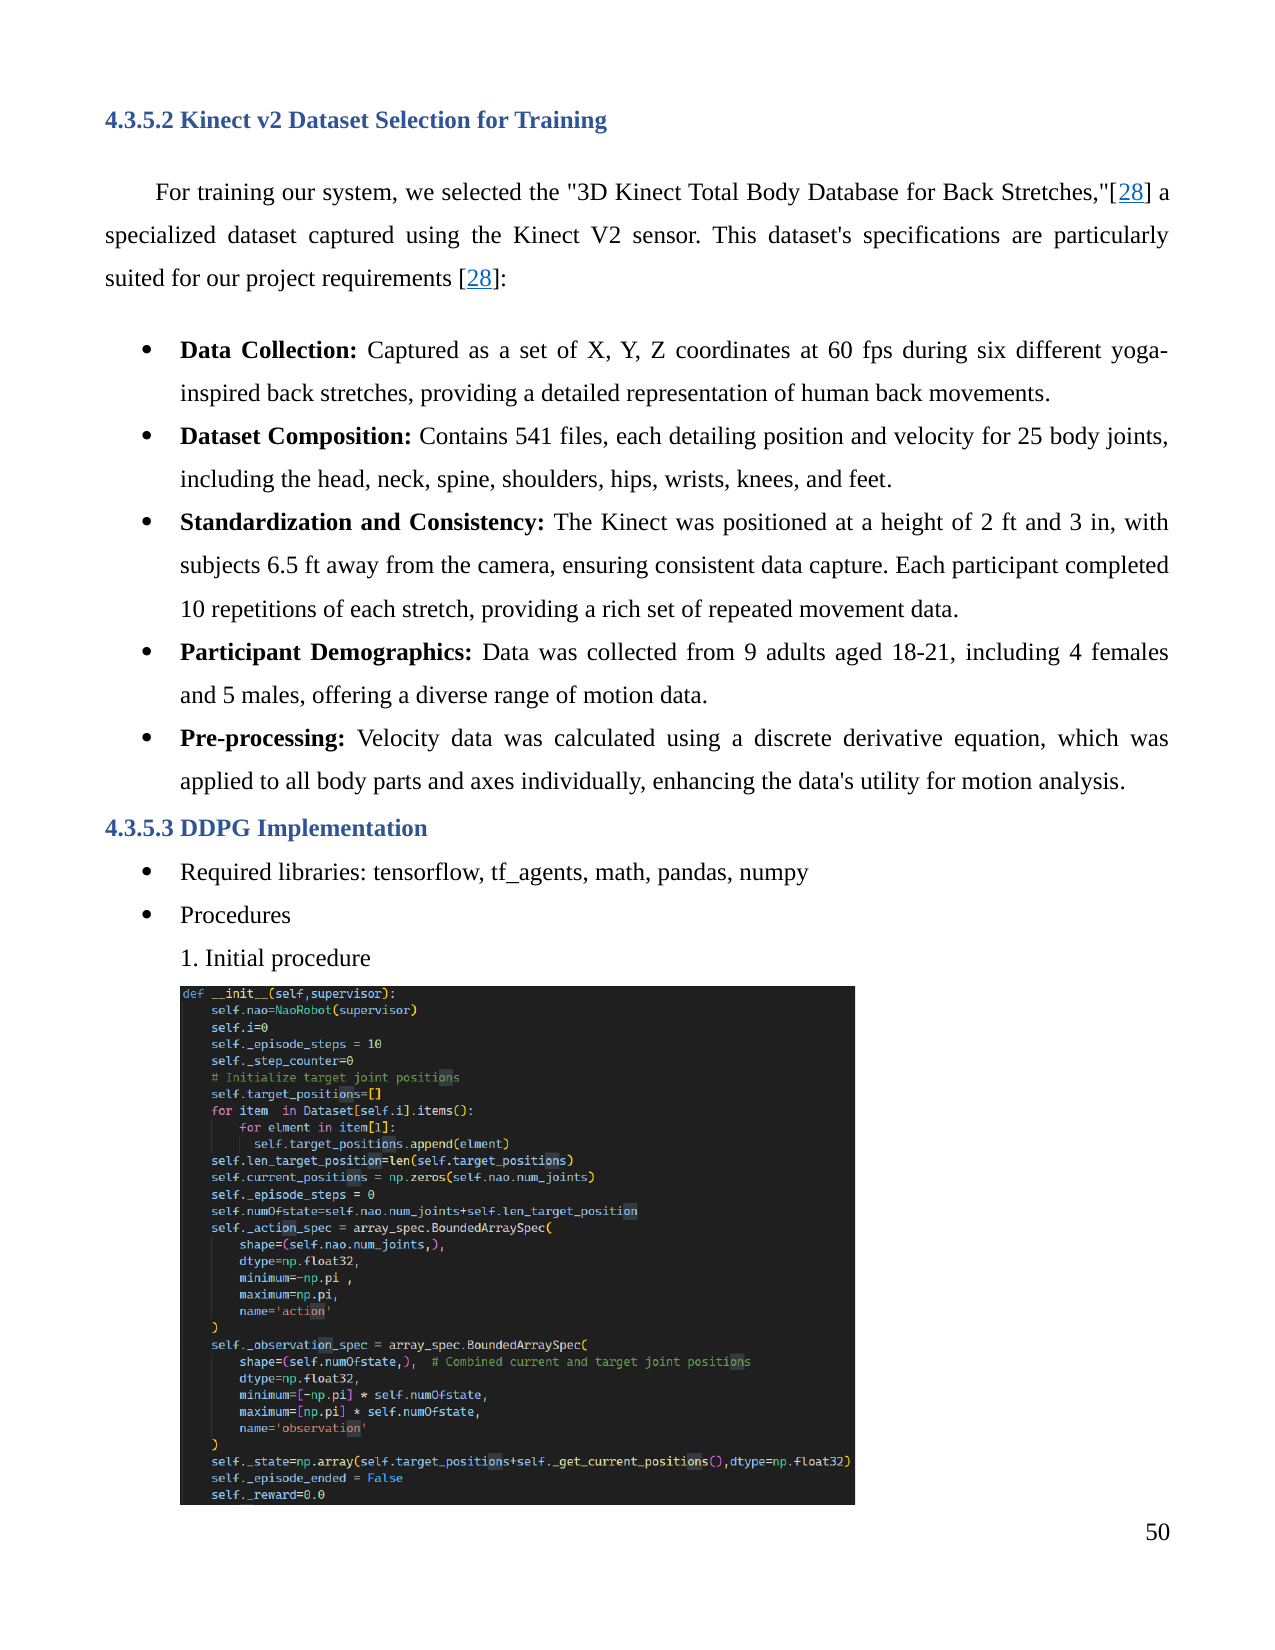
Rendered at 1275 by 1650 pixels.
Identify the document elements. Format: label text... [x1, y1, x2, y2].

list Dataset Composition: Contains 541 files, each detailing position and velocity for 25 body joints, including the head, neck, spine, shoulders, hips, wrists, knees, and feet​​. [142, 421, 1170, 493]
list Procedures [142, 900, 1170, 928]
subtitle 4.3.5.3 DDPG Implementation [105, 813, 1170, 842]
text For training our system, we selected the "3D Kinect Total Body Database for Back Stretches,"[28] a specialized dataset captured using the Kinect V2 sensor. This dataset's specifications are particularly suited for our project requirements [28]: [105, 177, 1170, 292]
list Participant Demographics: Data was collected from 9 adults aged 18-21, including 4 females and 5 males, offering a diverse range of motion data​​. [142, 637, 1170, 709]
list 1. Initial procedure [180, 943, 1170, 972]
list Pre-processing: Velocity data was calculated using a discrete derivative equation, which was applied to all body parts and axes individually, enhancing the data's utility for motion analysis​​. [142, 723, 1170, 795]
list Standardization and Consistency: The Kinect was positioned at a height of 2 ft and 3 in, with subjects 6.5 ft away from the camera, ensuring consistent data capture. Each participant completed 10 repetitions of each stretch, providing a rich set of repeated movement data​​. [142, 507, 1170, 622]
list Required libraries: tensorflow, tf_agents, math, pandas, numpy [142, 857, 1170, 885]
subtitle 4.3.5.2 Kinect v2 Dataset Selection for Training [105, 105, 1170, 134]
list Data Collection: Captured as a set of X, Y, Z coordinates at 60 fps during six different yoga-inspired back stretches, providing a detailed representation of human back movements​​. [142, 335, 1170, 407]
picture [180, 986, 855, 1505]
